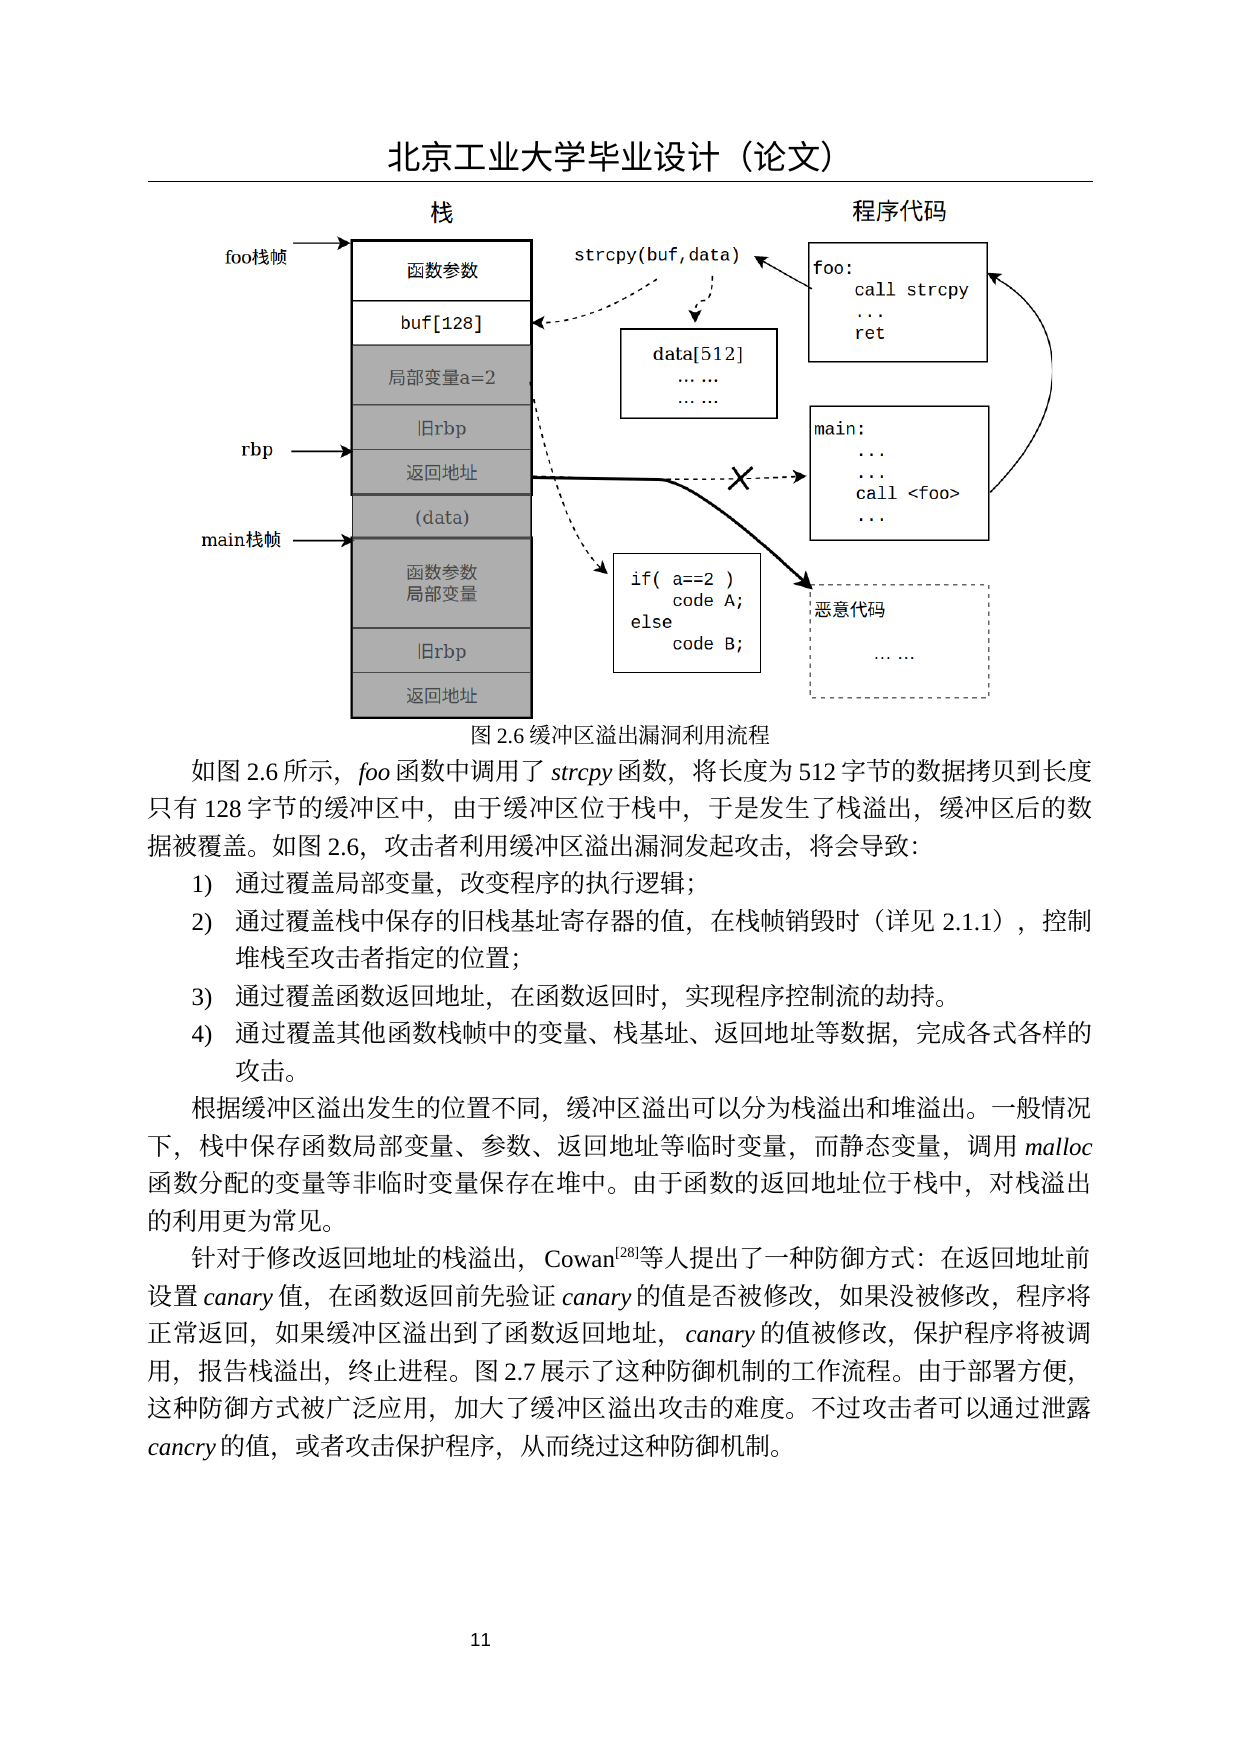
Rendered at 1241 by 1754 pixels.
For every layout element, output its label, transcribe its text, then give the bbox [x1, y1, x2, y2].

list 通过覆盖局部变量，改变程序的执行逻辑； [191, 862, 1093, 900]
list 通过覆盖其他函数栈帧中的变量、栈基址、返回地址等数据，完成各式各样的攻击。 [191, 1012, 1093, 1087]
list 通过覆盖栈中保存的旧栈基址寄存器的值，在栈帧销毁时（详见2.1.1），控制堆栈至攻击者指定的位置； [191, 900, 1093, 975]
text 针对于修改返回地址的栈溢出，Cowan[28]等人提出了一种防御方式：在返回地址前设置canary值，在函数返回前先验证canary的值是否被修改，如果没被修改，程序将正常返回，如果缓冲区溢出到了函数返回地址，canary的值被修改，保护程序将被调用，报告栈溢出，终止进程。图2.7展示了这种防御机制的工作流程。由于部署方便，这种防御方式被广泛应用，加大了缓冲区溢出攻击的难度。不过攻击者可以通过泄露cancry的值，或者攻击保护程序，从而绕过这种防御机制。 [148, 1237, 1093, 1462]
text 图2.6 缓冲区溢出漏洞利用流程 [148, 718, 1093, 750]
list 通过覆盖函数返回地址，在函数返回时，实现程序控制流的劫持。 [191, 975, 1093, 1012]
text 如图2.6所示，foo函数中调用了strcpy函数，将长度为512字节的数据拷贝到长度只有128字节的缓冲区中，由于缓冲区位于栈中，于是发生了栈溢出，缓冲区后的数据被覆盖。如图2.6，攻击者利用缓冲区溢出漏洞发起攻击，将会导致： [148, 750, 1093, 862]
text 根据缓冲区溢出发生的位置不同，缓冲区溢出可以分为栈溢出和堆溢出。一般情况下，栈中保存函数局部变量、参数、返回地址等临时变量，而静态变量，调用malloc函数分配的变量等非临时变量保存在堆中。由于函数的返回地址位于栈中，对栈溢出的利用更为常见。 [148, 1087, 1093, 1237]
picture [188, 194, 1053, 719]
